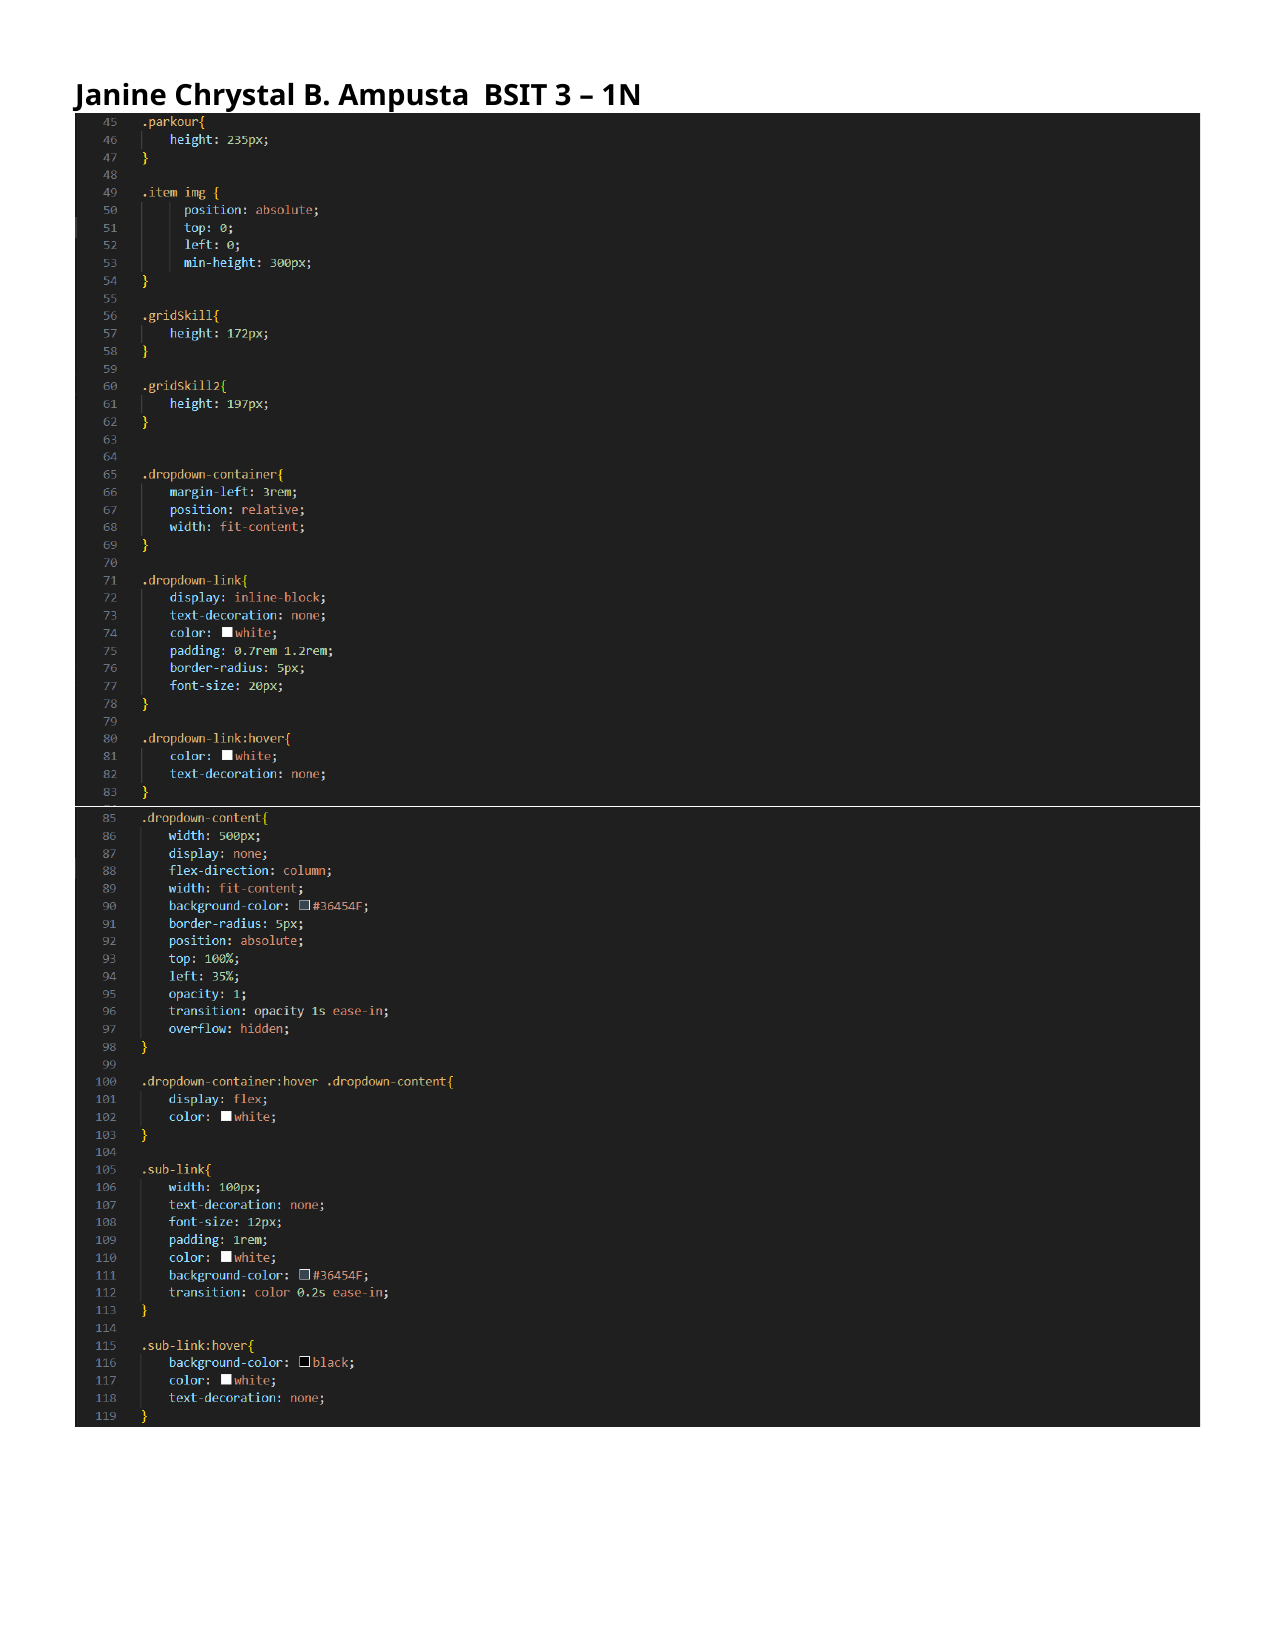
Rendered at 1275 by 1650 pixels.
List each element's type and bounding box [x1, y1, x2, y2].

picture [75, 807, 1200, 1427]
picture [75, 113, 1200, 806]
